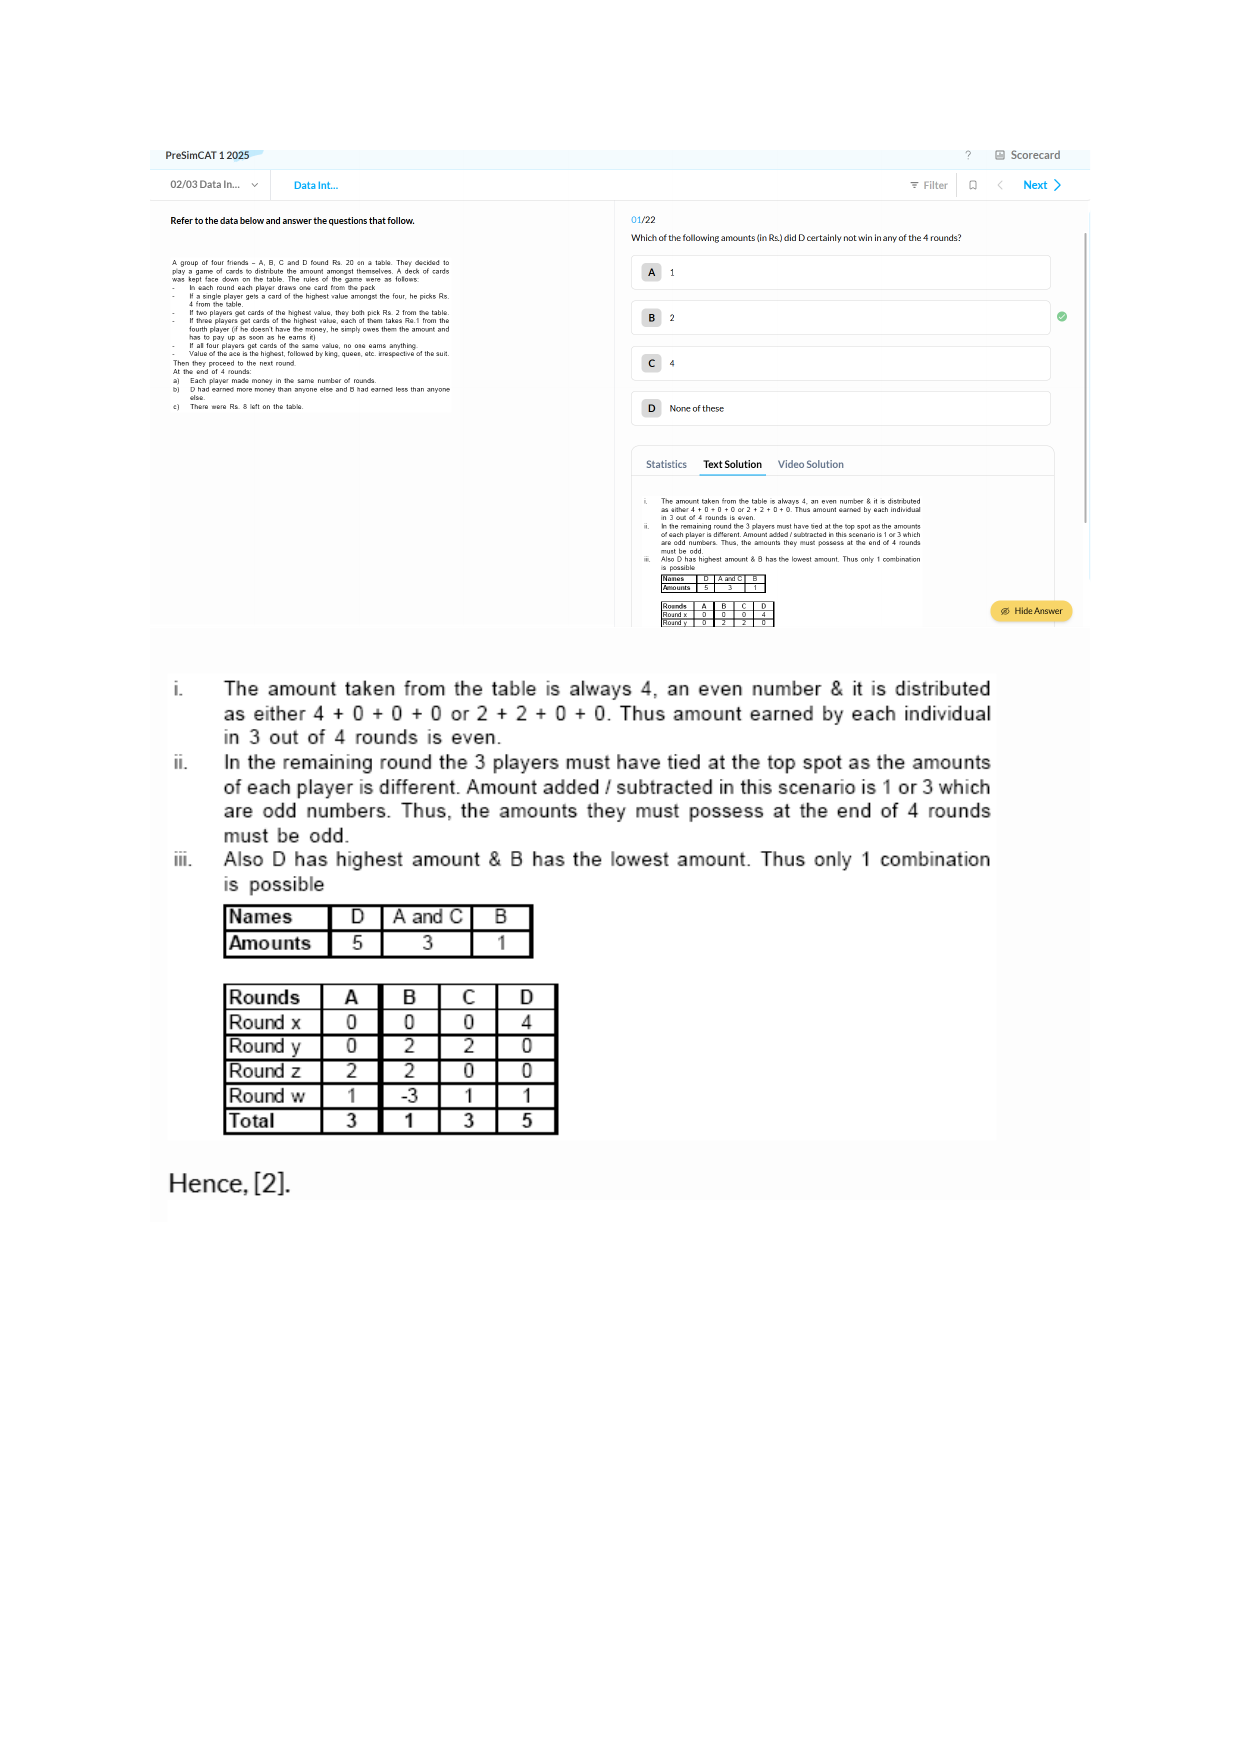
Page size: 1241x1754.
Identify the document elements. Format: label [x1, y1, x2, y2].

picture [150, 150, 1091, 627]
picture [150, 628, 1091, 1222]
